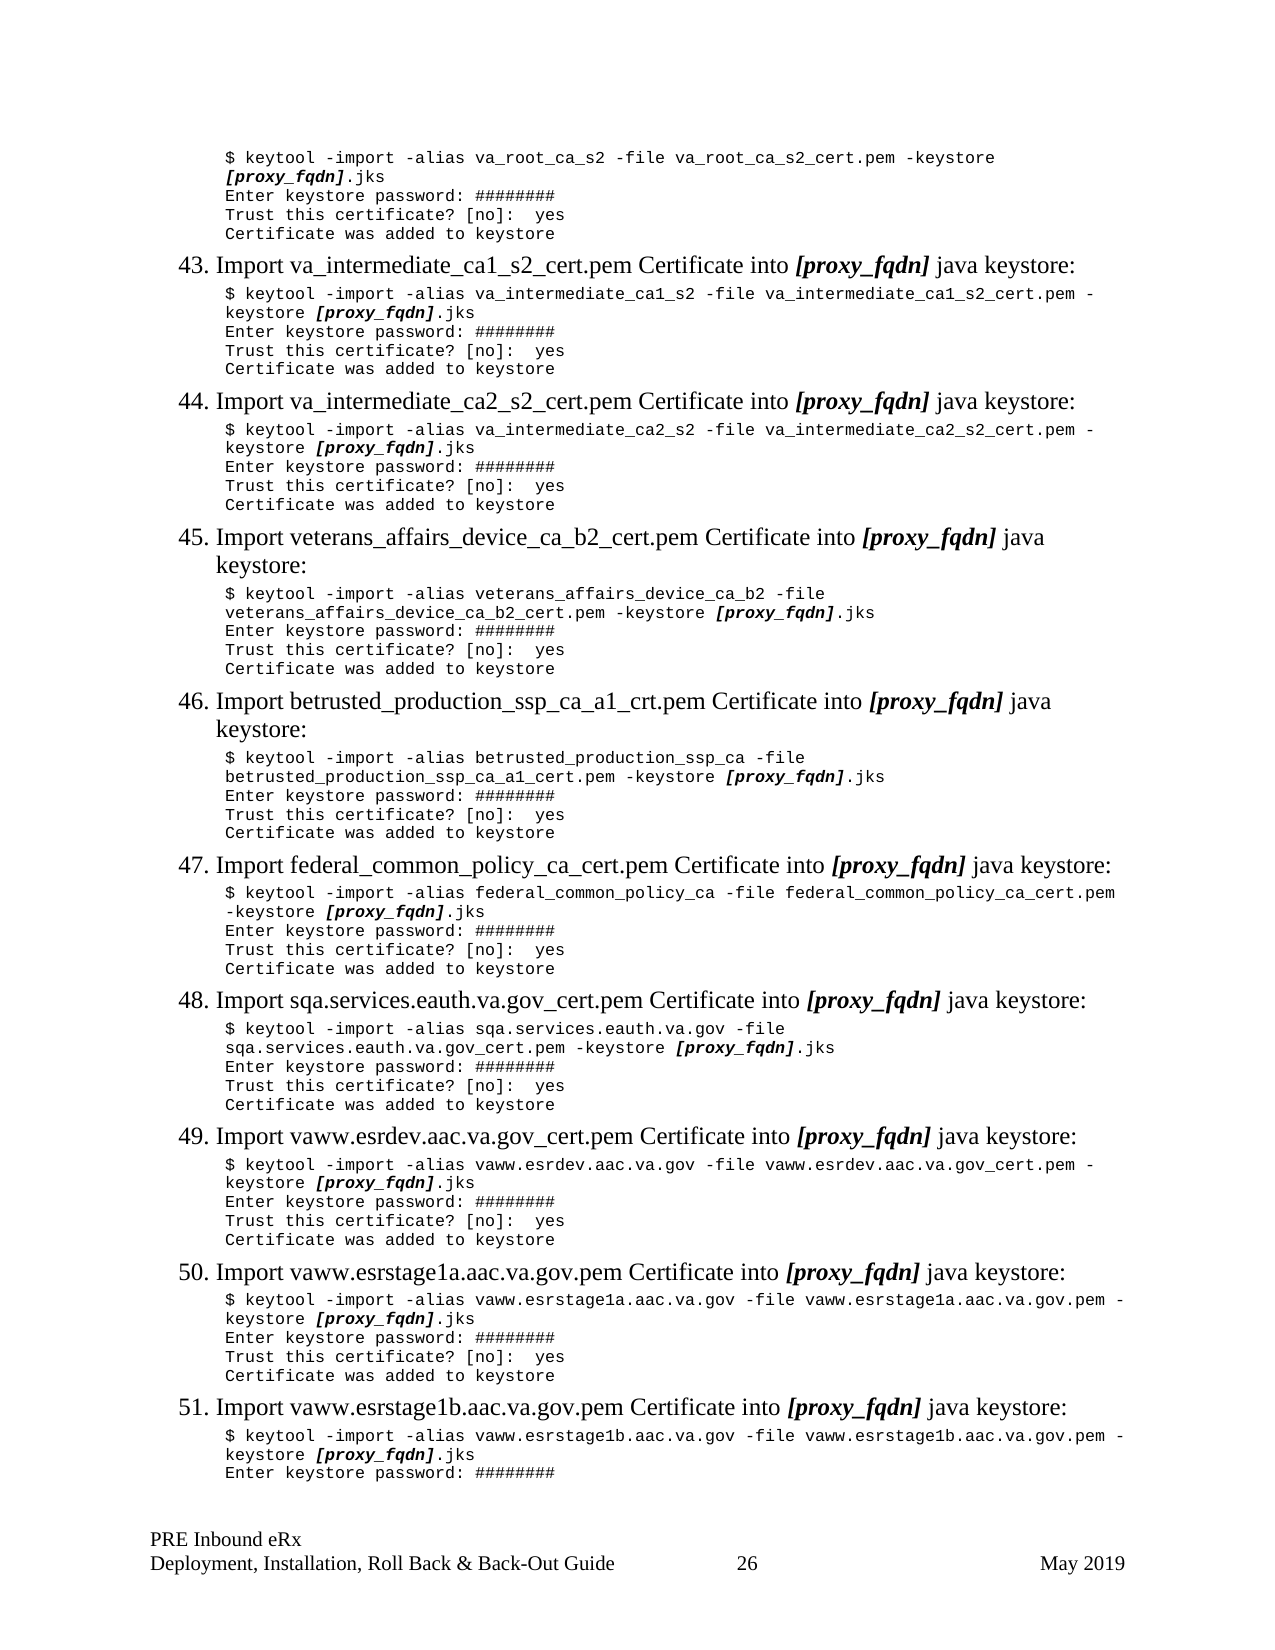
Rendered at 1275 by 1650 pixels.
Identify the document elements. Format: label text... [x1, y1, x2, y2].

list Certificate was added to keystore [225, 661, 1125, 679]
list Trust this certificate? [no]: yes [225, 478, 1125, 496]
list Certificate was added to keystore [225, 361, 1125, 380]
list $ keytool -import -alias betrusted_production_ssp_ca -file betrusted_production_ssp_ca_a1_cert.pem -keystore [proxy_fqdn].jks [225, 749, 1125, 787]
text Import vaww.esrstage1a.aac.va.gov.pem Certificate into [proxy_fqdn] java keystore: [178, 1257, 1125, 1285]
list Certificate was added to keystore [225, 961, 1125, 979]
list Enter keystore password: ######## [225, 1058, 1125, 1077]
list Enter keystore password: ######## [225, 459, 1125, 478]
list Enter keystore password: ######## [225, 188, 1125, 207]
list $ keytool -import -alias sqa.services.eauth.va.gov -file sqa.services.eauth.va.gov_cert.pem -keystore [proxy_fqdn].jks [225, 1021, 1125, 1058]
text Import betrusted_production_ssp_ca_a1_crt.pem Certificate into [proxy_fqdn] java keystore: [178, 686, 1125, 743]
text Import federal_common_policy_ca_cert.pem Certificate into [proxy_fqdn] java keystore: [178, 850, 1125, 879]
list Enter keystore password: ######## [225, 1465, 1125, 1484]
list Trust this certificate? [no]: yes [225, 1348, 1125, 1367]
list $ keytool -import -alias veterans_affairs_device_ca_b2 -file veterans_affairs_device_ca_b2_cert.pem -keystore [proxy_fqdn].jks [225, 585, 1125, 623]
list Certificate was added to keystore [225, 825, 1125, 844]
list Trust this certificate? [no]: yes [225, 207, 1125, 225]
list Trust this certificate? [no]: yes [225, 642, 1125, 661]
list Trust this certificate? [no]: yes [225, 1213, 1125, 1232]
list $ keytool -import -alias federal_common_policy_ca -file federal_common_policy_ca_cert.pem -keystore [proxy_fqdn].jks [225, 885, 1125, 923]
list $ keytool -import -alias va_intermediate_ca2_s2 -file va_intermediate_ca2_s2_cert.pem -keystore [proxy_fqdn].jks [225, 421, 1125, 459]
list Certificate was added to keystore [225, 1367, 1125, 1386]
text Import vaww.esrstage1b.aac.va.gov.pem Certificate into [proxy_fqdn] java keystore: [178, 1392, 1125, 1421]
list Enter keystore password: ######## [225, 1329, 1125, 1348]
list Certificate was added to keystore [225, 225, 1125, 244]
list Enter keystore password: ######## [225, 1194, 1125, 1213]
text Import va_intermediate_ca2_s2_cert.pem Certificate into [proxy_fqdn] java keystore: [178, 386, 1125, 415]
list $ keytool -import -alias vaww.esrstage1b.aac.va.gov -file vaww.esrstage1b.aac.va.gov.pem -keystore [proxy_fqdn].jks [225, 1427, 1125, 1465]
list Certificate was added to keystore [225, 1232, 1125, 1250]
list Trust this certificate? [no]: yes [225, 942, 1125, 961]
list Certificate was added to keystore [225, 1096, 1125, 1115]
text Import sqa.services.eauth.va.gov_cert.pem Certificate into [proxy_fqdn] java keystore: [178, 986, 1125, 1014]
list $ keytool -import -alias va_root_ca_s2 -file va_root_ca_s2_cert.pem -keystore [proxy_fqdn].jks [225, 150, 1125, 188]
list $ keytool -import -alias vaww.esrstage1a.aac.va.gov -file vaww.esrstage1a.aac.va.gov.pem -keystore [proxy_fqdn].jks [225, 1292, 1125, 1329]
list Trust this certificate? [no]: yes [225, 342, 1125, 361]
list Enter keystore password: ######## [225, 623, 1125, 642]
list Trust this certificate? [no]: yes [225, 1077, 1125, 1096]
text Import vaww.esrdev.aac.va.gov_cert.pem Certificate into [proxy_fqdn] java keystore: [178, 1121, 1125, 1150]
list Enter keystore password: ######## [225, 323, 1125, 342]
list $ keytool -import -alias vaww.esrdev.aac.va.gov -file vaww.esrdev.aac.va.gov_cert.pem -keystore [proxy_fqdn].jks [225, 1156, 1125, 1194]
list $ keytool -import -alias va_intermediate_ca1_s2 -file va_intermediate_ca1_s2_cert.pem -keystore [proxy_fqdn].jks [225, 286, 1125, 323]
text Import veterans_affairs_device_ca_b2_cert.pem Certificate into [proxy_fqdn] java keystore: [178, 522, 1125, 579]
list Enter keystore password: ######## [225, 787, 1125, 806]
text Import va_intermediate_ca1_s2_cert.pem Certificate into [proxy_fqdn] java keystore: [178, 251, 1125, 279]
list Certificate was added to keystore [225, 496, 1125, 515]
list Trust this certificate? [no]: yes [225, 806, 1125, 825]
list Enter keystore password: ######## [225, 923, 1125, 942]
